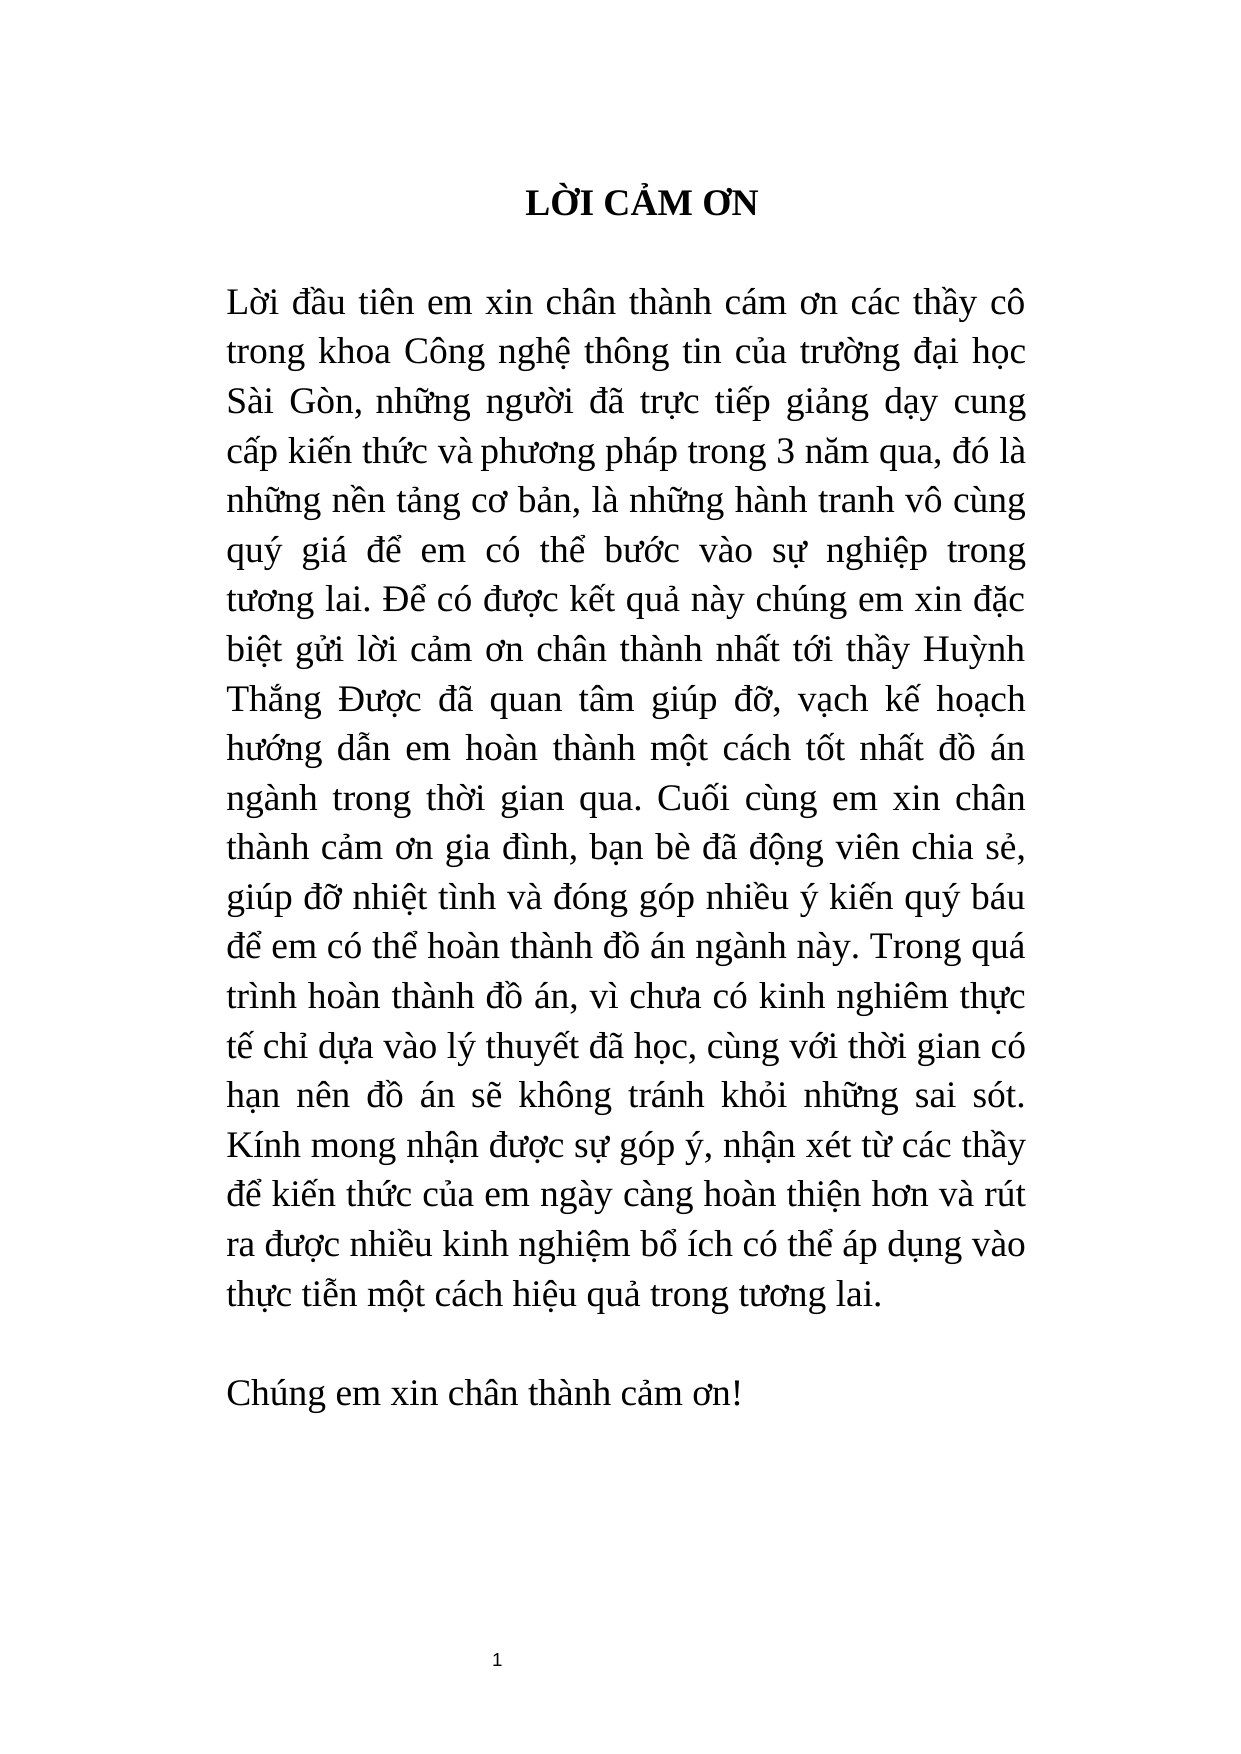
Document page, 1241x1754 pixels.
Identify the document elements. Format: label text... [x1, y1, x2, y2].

text LỜI CẢM ƠN [88, 180, 1195, 223]
text Chúng em xin chân thành cảm ơn! [88, 1370, 1195, 1413]
text Lời đầu tiên em xin chân thành cám ơn các thầy cô trong khoa Công nghệ thông tin của trường đại học Sài Gòn, những người đã trực tiếp giảng dạy cung cấp kiến thức và phương pháp trong 3 năm qua, đó là những nền tảng cơ bản, là những hành tranh vô cùng quý giá để em có thể bước vào sự nghiệp trong tương lai. Để có được kết quả này chúng em xin đặc biệt gửi lời cảm ơn chân thành nhất tới thầy Huỳnh Thắng Được đã quan tâm giúp đỡ, vạch kế hoạch hướng dẫn em hoàn thành một cách tốt nhất đồ án ngành trong thời gian qua. Cuối cùng em xin chân thành cảm ơn gia đình, bạn bè đã động viên chia sẻ, giúp đỡ nhiệt tình và đóng góp nhiều ý kiến quý báu để em có thể hoàn thành đồ án ngành này. Trong quá trình hoàn thành đồ án, vì chưa có kinh nghiêm thực tế chỉ dựa vào lý thuyết đã học, cùng với thời gian có hạn nên đồ án sẽ không tránh khỏi những sai sót. Kính mong nhận được sự góp ý, nhận xét từ các thầy để kiến thức của em ngày càng hoàn thiện hơn và rút ra được nhiều kinh nghiệm bổ ích có thể áp dụng vào thực tiễn một cách hiệu quả trong tương lai. [226, 279, 1027, 1314]
